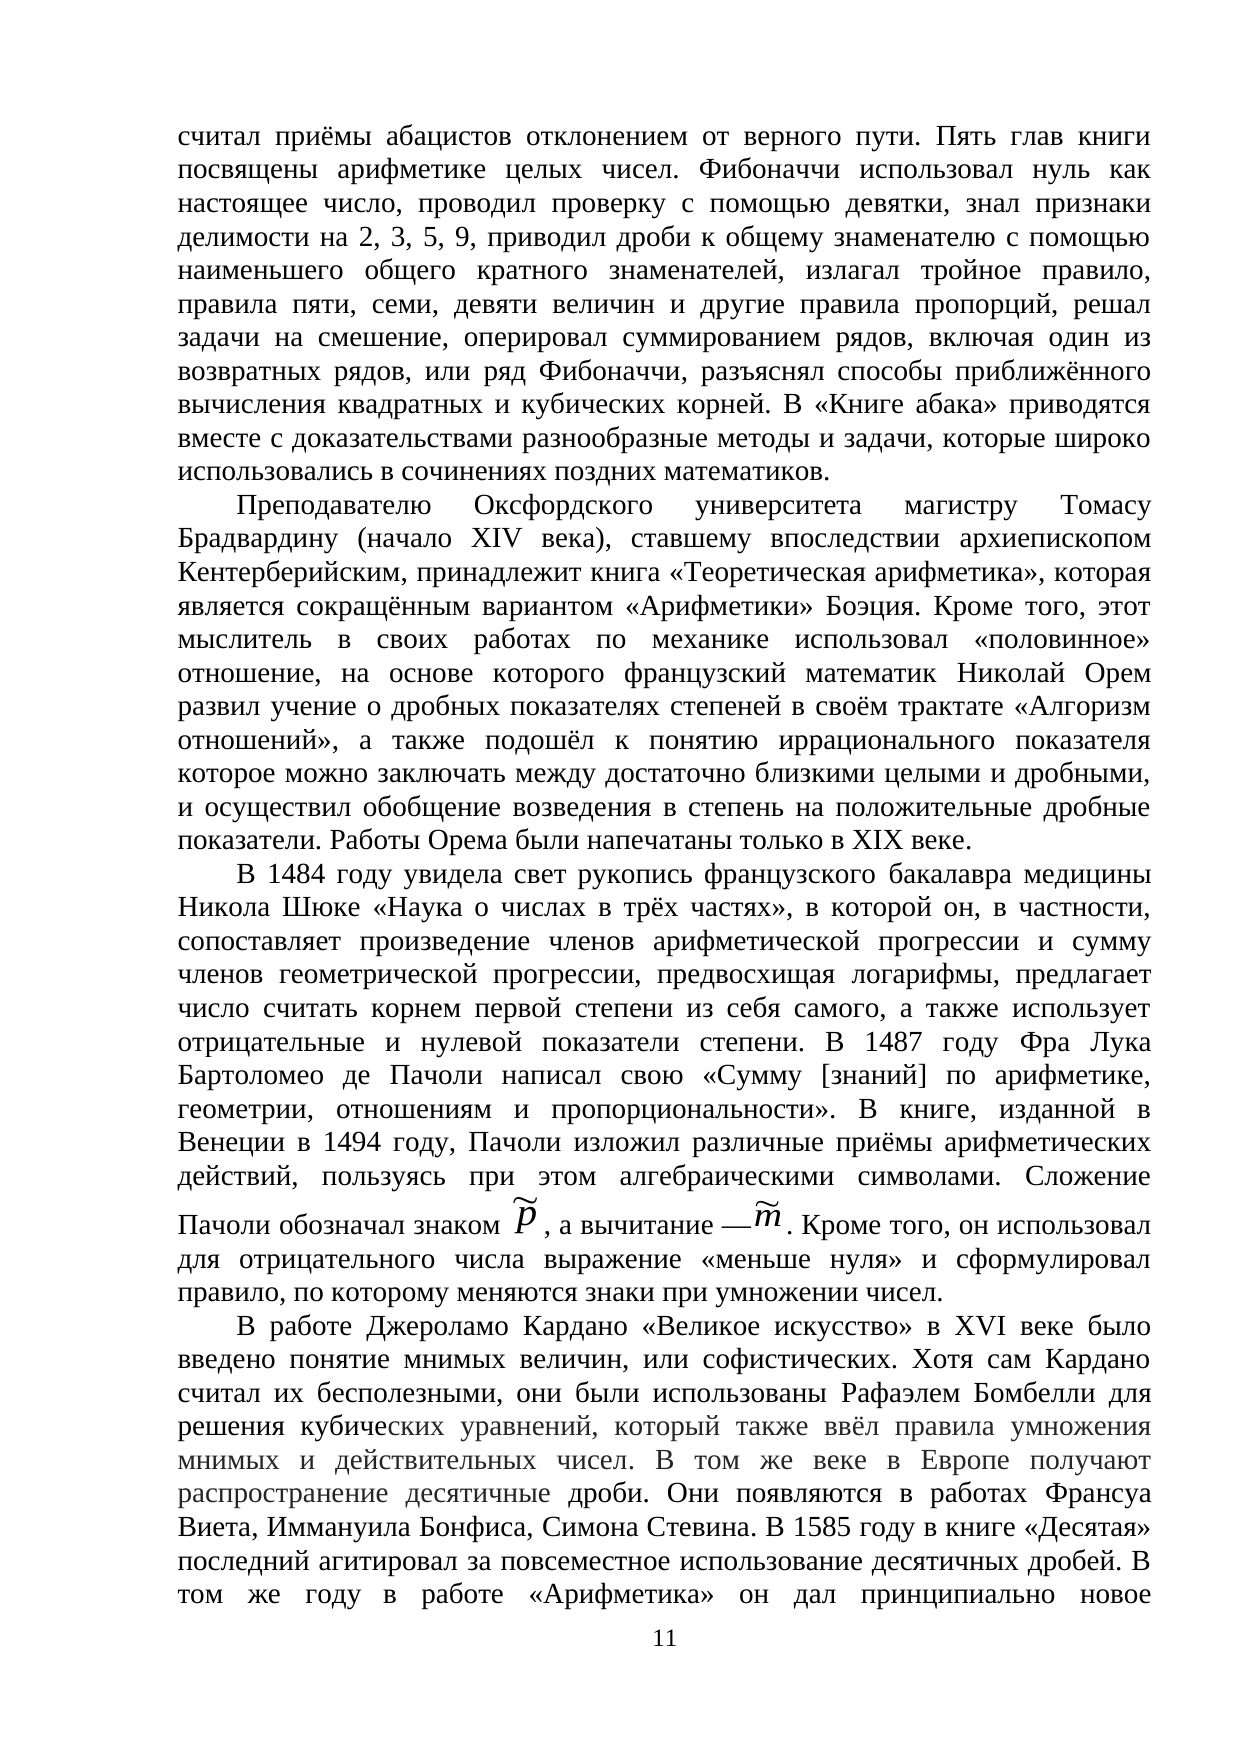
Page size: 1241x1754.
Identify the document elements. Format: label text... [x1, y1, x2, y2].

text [177, 118, 1152, 487]
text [177, 1308, 1152, 1610]
text В 1484 году увидела свет рукопись французского бакалавра медицины Никола Шюке «Наука о числах в трёх частях», в которой он, в частности, сопоставляет произведение членов арифметической прогрессии и сумму членов геометрической прогрессии, предвосхищая логарифмы, предлагает число считать корнем первой степени из себя самого, а также использует отрицательные и нулевой показатели степени. В 1487 году Фра Лука Бартоломео де Пачоли написал свою «Сумму [знаний] по арифметике, геометрии, отношениям и пропорциональности». В книге, изданной в Венеции в 1494 году, Пачоли изложил различные приёмы арифметических действий, пользуясь при этом алгебраическими символами. Сложение Пачоли обозначал знаком , а вычитание — . Кроме того, он использовал для отрицательного числа выражение «меньше нуля» и сформулировал правило, по которому меняются знаки при умножении чисел. [177, 856, 1152, 1308]
text Преподавателю Оксфордского университета магистру Томасу Брадвардину (начало XIV века), ставшему впоследствии архиепископом Кентерберийским, принадлежит книга «Теоретическая арифметика», которая является сокращённым вариантом «Арифметики» Боэция. Кроме того, этот мыслитель в своих работах по механике использовал «половинное» отношение, на основе которого французский математик Николай Орем развил учение о дробных показателях степеней в своём трактате «Алгоризм отношений», а также подошёл к понятию иррационального показателя которое можно заключать между достаточно близкими целыми и дробными, и осуществил обобщение возведения в степень на положительные дробные показатели. Работы Орема были напечатаны только в XIX веке. [177, 487, 1152, 856]
